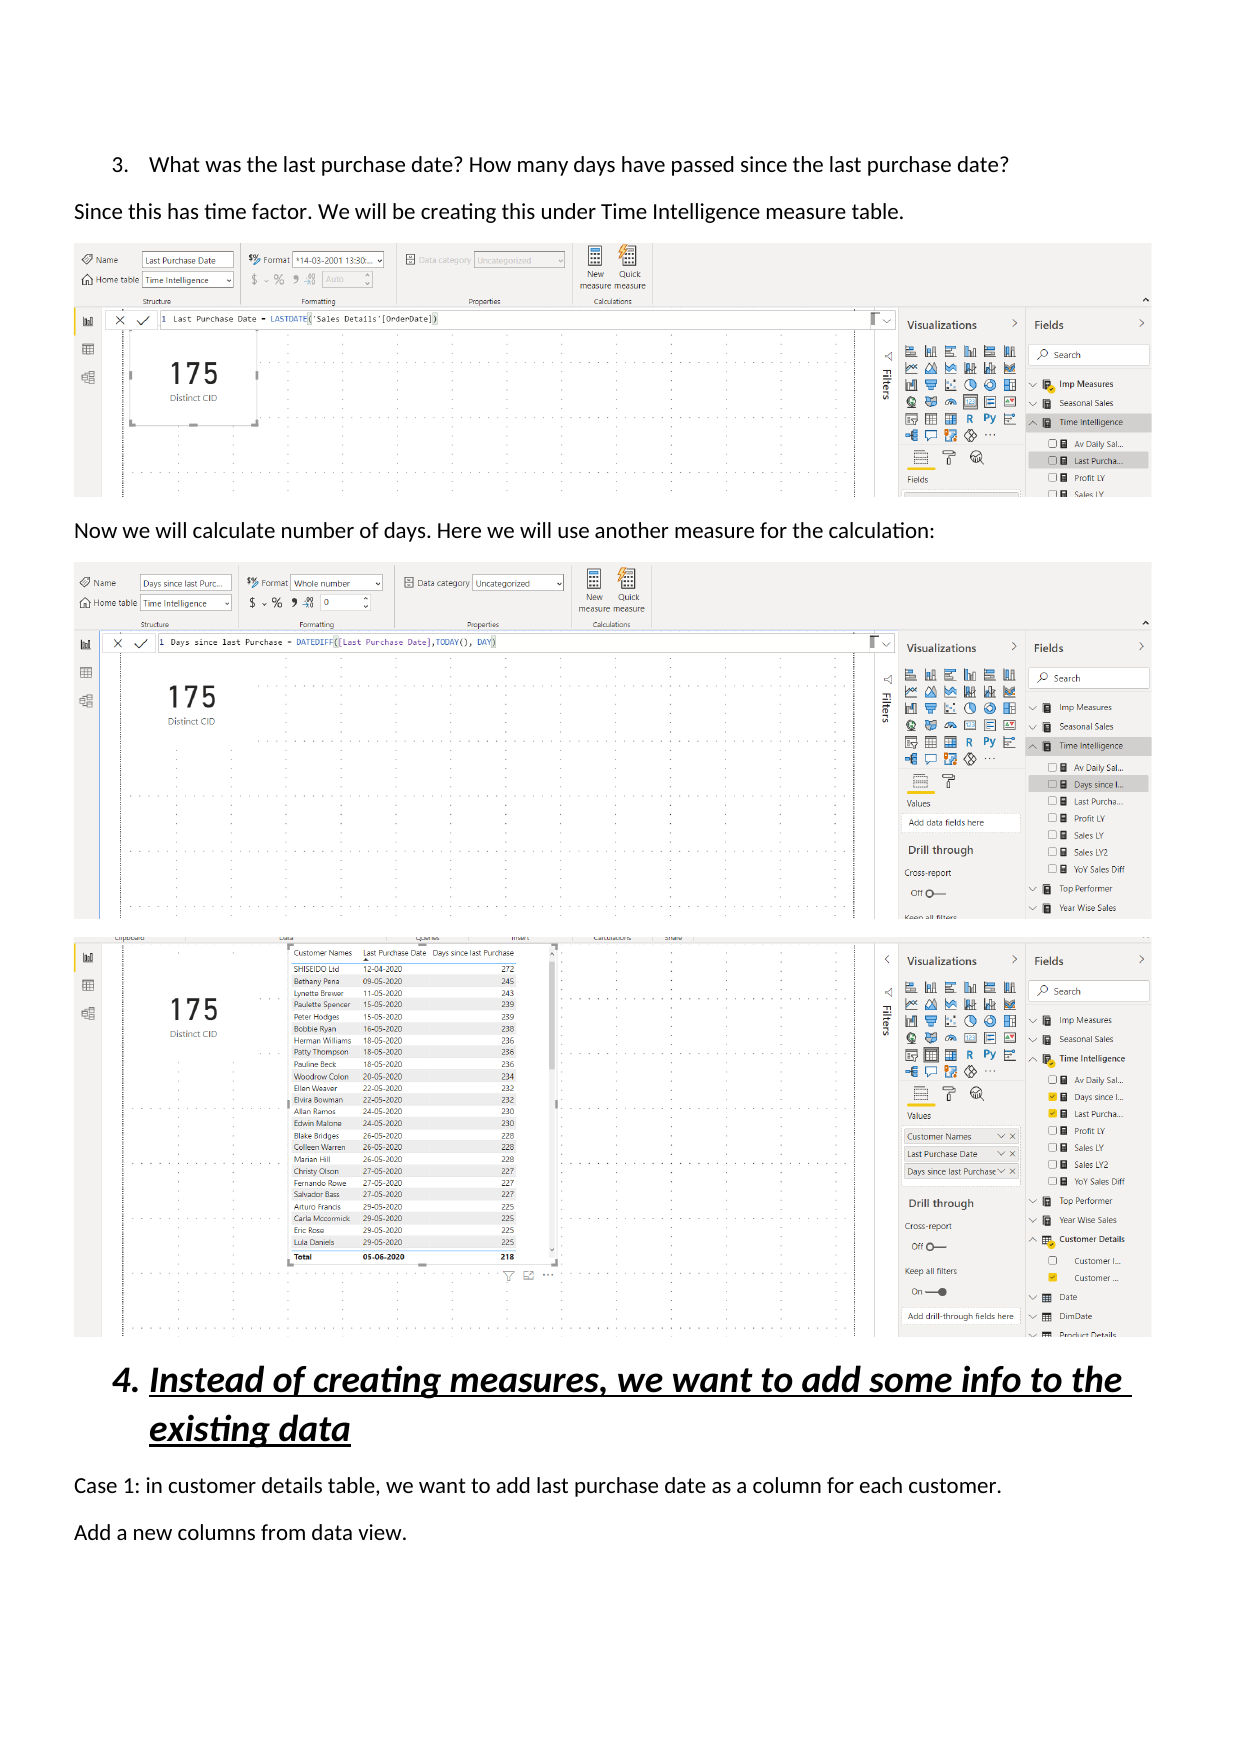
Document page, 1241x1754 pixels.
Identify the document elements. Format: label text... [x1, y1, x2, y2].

list Instead of creating measures, we want to add some info to the existing data [111, 1356, 1152, 1451]
text Since this has time factor. We will be creating this under Time Intelligence measure table. [74, 197, 1152, 225]
text Now we will calculate number of days. Here we will use another measure for the calculation: [74, 516, 1152, 544]
picture [73, 562, 1152, 919]
picture [73, 243, 1152, 497]
text Case 1: in customer details table, we want to add last purchase date as a column for each customer. [74, 1471, 1152, 1499]
text Add a new columns from data view. [74, 1518, 1152, 1546]
list What was the last purchase date? How many days have passed since the last purchase date? [111, 150, 1152, 178]
picture [73, 937, 1152, 1337]
